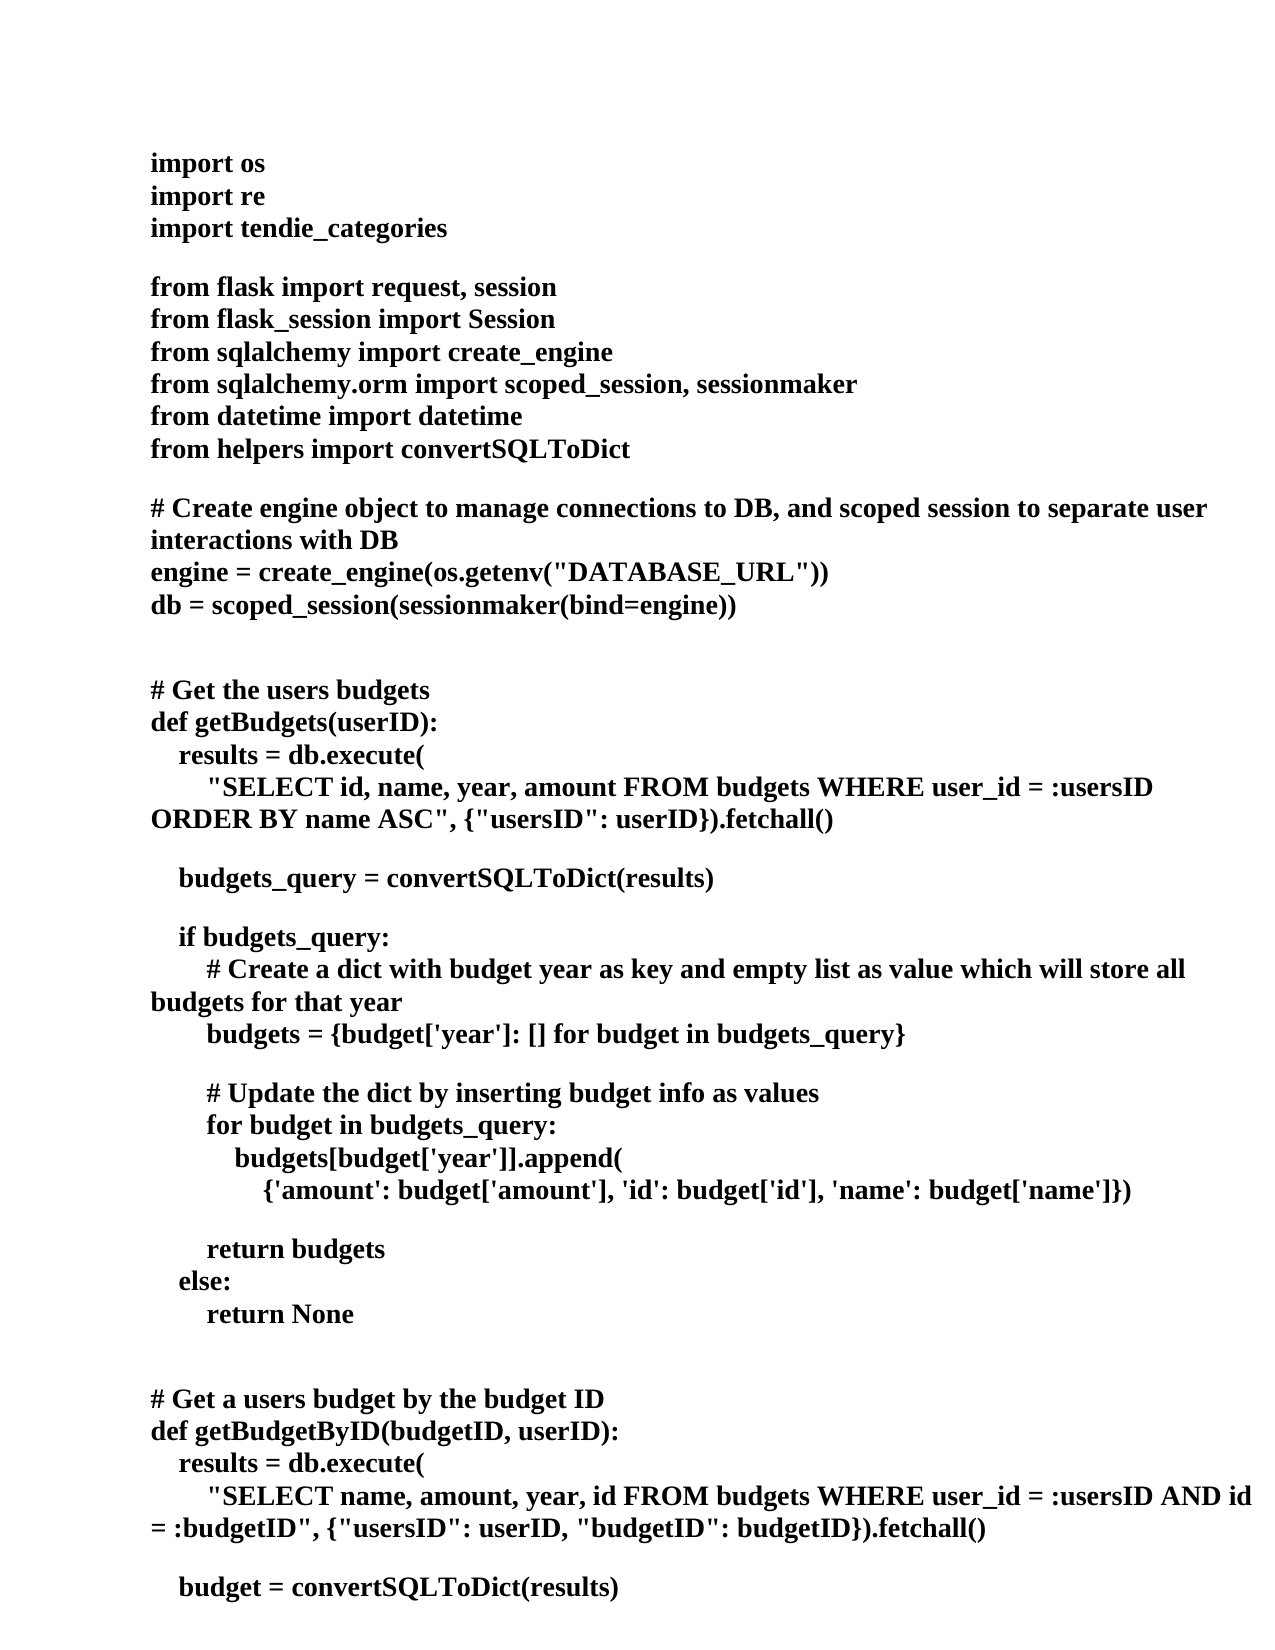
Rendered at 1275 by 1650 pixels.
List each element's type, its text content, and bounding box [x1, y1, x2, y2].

text for budget in budgets_query: [150, 1108, 1255, 1141]
text return budgets [150, 1232, 1255, 1264]
text {'amount': budget['amount'], 'id': budget['id'], 'name': budget['name']}) [150, 1173, 1255, 1206]
text import os [150, 146, 1255, 179]
text # Create engine object to manage connections to DB, and scoped session to separate user interactions with DB [150, 491, 1255, 555]
text from helpers import convertSQLToDict [150, 432, 1255, 464]
text # Create a dict with budget year as key and empty list as value which will store all budgets for that year [150, 952, 1255, 1017]
text from sqlalchemy.orm import scoped_session, sessionmaker [150, 367, 1255, 399]
text "SELECT id, name, year, amount FROM budgets WHERE user_id = :usersID ORDER BY name ASC", {"usersID": userID}).fetchall() [150, 770, 1255, 835]
text budgets = {budget['year']: [] for budget in budgets_query} [150, 1017, 1255, 1049]
text import re [150, 179, 1255, 211]
text from flask_session import Session [150, 302, 1255, 335]
text else: [150, 1264, 1255, 1297]
text from sqlalchemy import create_engine [150, 335, 1255, 367]
text return None [150, 1297, 1255, 1329]
text engine = create_engine(os.getenv("DATABASE_URL")) [150, 555, 1255, 588]
text results = db.execute( [150, 738, 1255, 770]
text def getBudgets(userID): [150, 705, 1255, 738]
text # Update the dict by inserting budget info as values [150, 1076, 1255, 1108]
text import tendie_categories [150, 211, 1255, 243]
text from flask import request, session [150, 270, 1255, 302]
text budgets_query = convertSQLToDict(results) [150, 861, 1255, 894]
text budget = convertSQLToDict(results) [150, 1570, 1255, 1602]
text # Get the users budgets [150, 673, 1255, 705]
text def getBudgetByID(budgetID, userID): [150, 1414, 1255, 1447]
text # Get a users budget by the budget ID [150, 1382, 1255, 1414]
text budgets[budget['year']].append( [150, 1141, 1255, 1173]
text results = db.execute( [150, 1447, 1255, 1479]
text if budgets_query: [150, 920, 1255, 952]
text from datetime import datetime [150, 399, 1255, 432]
text "SELECT name, amount, year, id FROM budgets WHERE user_id = :usersID AND id = :budgetID", {"usersID": userID, "budgetID": budgetID}).fetchall() [150, 1479, 1255, 1544]
text db = scoped_session(sessionmaker(bind=engine)) [150, 588, 1255, 620]
